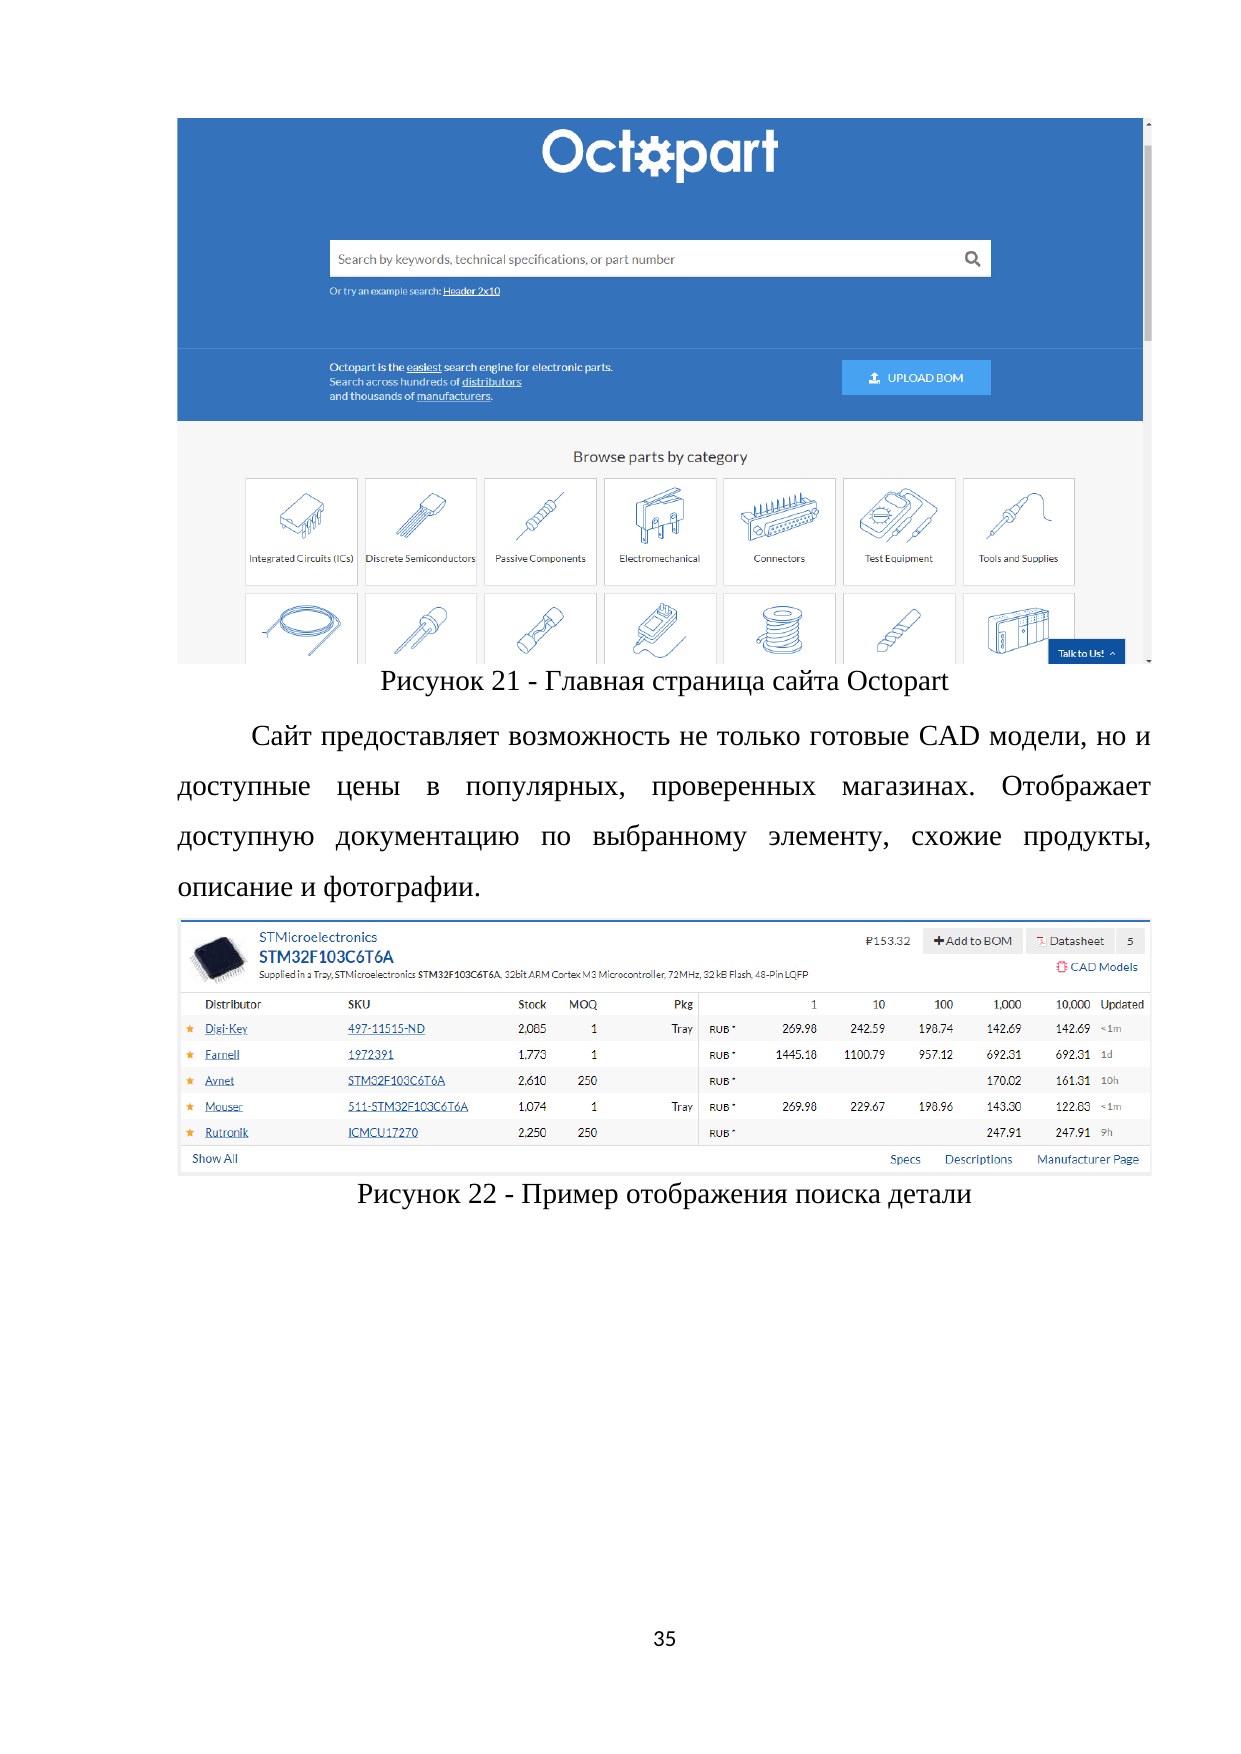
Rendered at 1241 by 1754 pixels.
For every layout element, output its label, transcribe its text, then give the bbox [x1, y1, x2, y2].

text Рисунок 22 - Пример отображения поиска детали [177, 1176, 1152, 1209]
picture [177, 118, 1152, 664]
text Рисунок 21 - Главная страница сайта Octopart [177, 664, 1152, 697]
text Сайт предоставляет возможность не только готовые CAD модели, но и доступные цены в популярных, проверенных магазинах. Отображает доступную документацию по выбранному элементу, схожие продукты, описание и фотографии. [177, 718, 1152, 902]
picture [177, 918, 1152, 1176]
